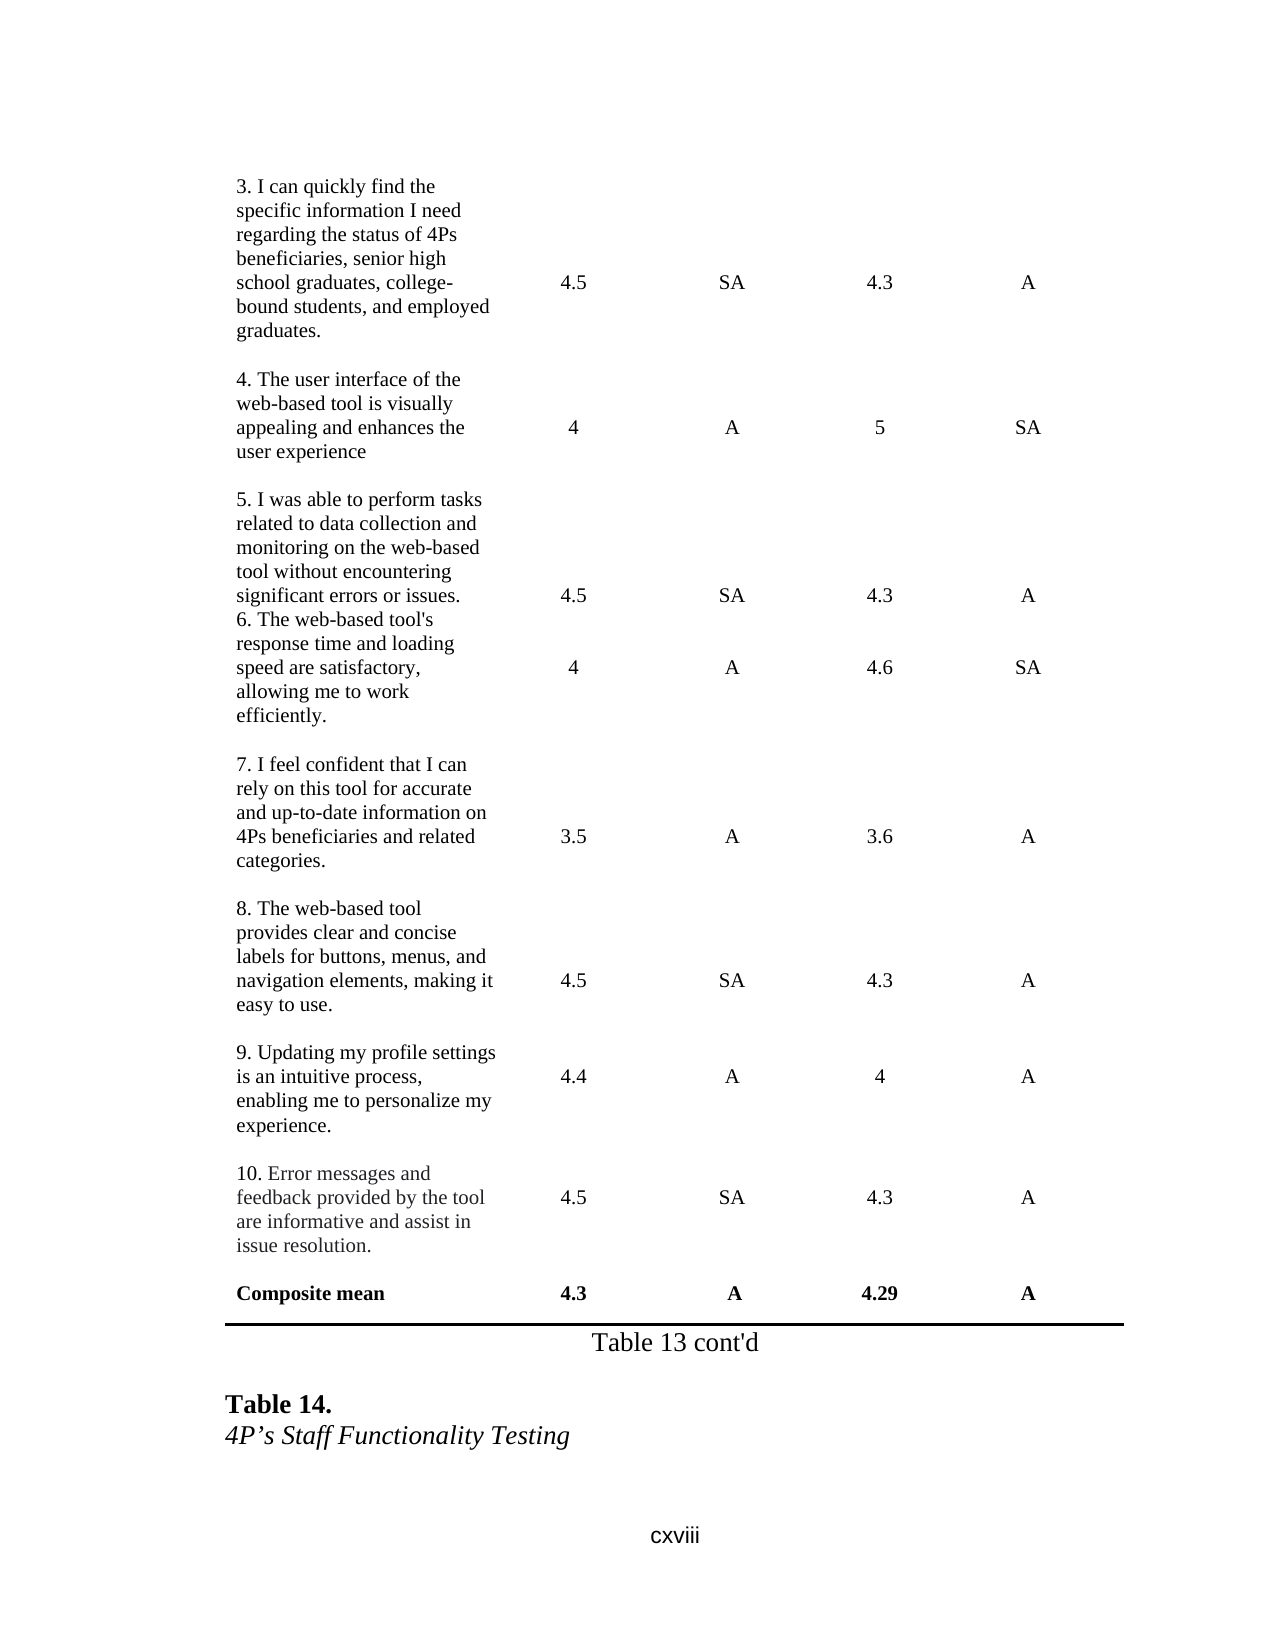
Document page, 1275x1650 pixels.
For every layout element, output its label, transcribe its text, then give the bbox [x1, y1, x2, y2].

table_cell A [933, 1281, 1123, 1323]
table_cell 4.5 [509, 872, 637, 1016]
table_cell A [933, 150, 1123, 342]
table_cell SA [638, 872, 827, 1016]
table_cell A [933, 872, 1123, 1016]
table_cell 4.3 [509, 1281, 637, 1323]
table_cell 6. The web-based tool's response time and loading speed are satisfactory, allowing me to work efficiently. [225, 607, 509, 727]
table_cell A [638, 728, 827, 872]
table_cell 4.5 [509, 150, 637, 342]
table_cell 4.4 [509, 1016, 637, 1137]
table_cell Composite mean [225, 1281, 509, 1323]
table_cell A [638, 343, 827, 463]
table_cell SA [638, 1137, 827, 1281]
table_cell A [933, 1137, 1123, 1281]
table_cell 3. I can quickly find the specific information I need regarding the status of 4Ps beneficiaries, senior high school graduates, college-bound students, and employed graduates. [225, 150, 509, 342]
table_cell 4.29 [827, 1281, 933, 1323]
table_cell 4. The user interface of the web-based tool is visually appealing and enhances the user experience [225, 343, 509, 463]
table_cell 4.6 [827, 607, 933, 727]
table_cell A [933, 728, 1123, 872]
table_cell A [638, 1281, 827, 1323]
table_cell 4 [509, 607, 637, 727]
table_cell 3.5 [509, 728, 637, 872]
table_cell 4.3 [827, 872, 933, 1016]
table_cell 7. I feel confident that I can rely on this tool for accurate and up-to-date information on 4Ps beneficiaries and related categories. [225, 728, 509, 872]
table_cell A [933, 1016, 1123, 1137]
table_cell 4.3 [827, 1137, 933, 1281]
table_cell 4.3 [827, 150, 933, 342]
table_cell 4.3 [827, 463, 933, 607]
table_cell 4 [509, 343, 637, 463]
table_cell A [638, 1016, 827, 1137]
table_cell 4.5 [509, 1137, 637, 1281]
table_cell 10. Error messages and feedback provided by the tool are informative and assist in issue resolution. [225, 1137, 509, 1281]
table_cell 3.6 [827, 728, 933, 872]
table_cell A [638, 607, 827, 727]
table_cell 8. The web-based tool provides clear and concise labels for buttons, menus, and navigation elements, making it easy to use. [225, 872, 509, 1016]
table_cell A [933, 463, 1123, 607]
table_cell SA [638, 150, 827, 342]
text Table 14. [225, 1388, 1125, 1419]
text Table 13 cont'd [225, 1326, 1125, 1357]
table_cell 4 [827, 1016, 933, 1137]
table_cell SA [933, 607, 1123, 727]
table_cell 5. I was able to perform tasks related to data collection and monitoring on the web-based tool without encountering significant errors or issues. [225, 463, 509, 607]
table_cell 5 [827, 343, 933, 463]
text 4P’s Staff Functionality Testing [225, 1419, 1125, 1451]
table_cell 4.5 [509, 463, 637, 607]
table_cell SA [933, 343, 1123, 463]
table_cell SA [638, 463, 827, 607]
table_cell 9. Updating my profile settings is an intuitive process, enabling me to personalize my experience. [225, 1016, 509, 1137]
